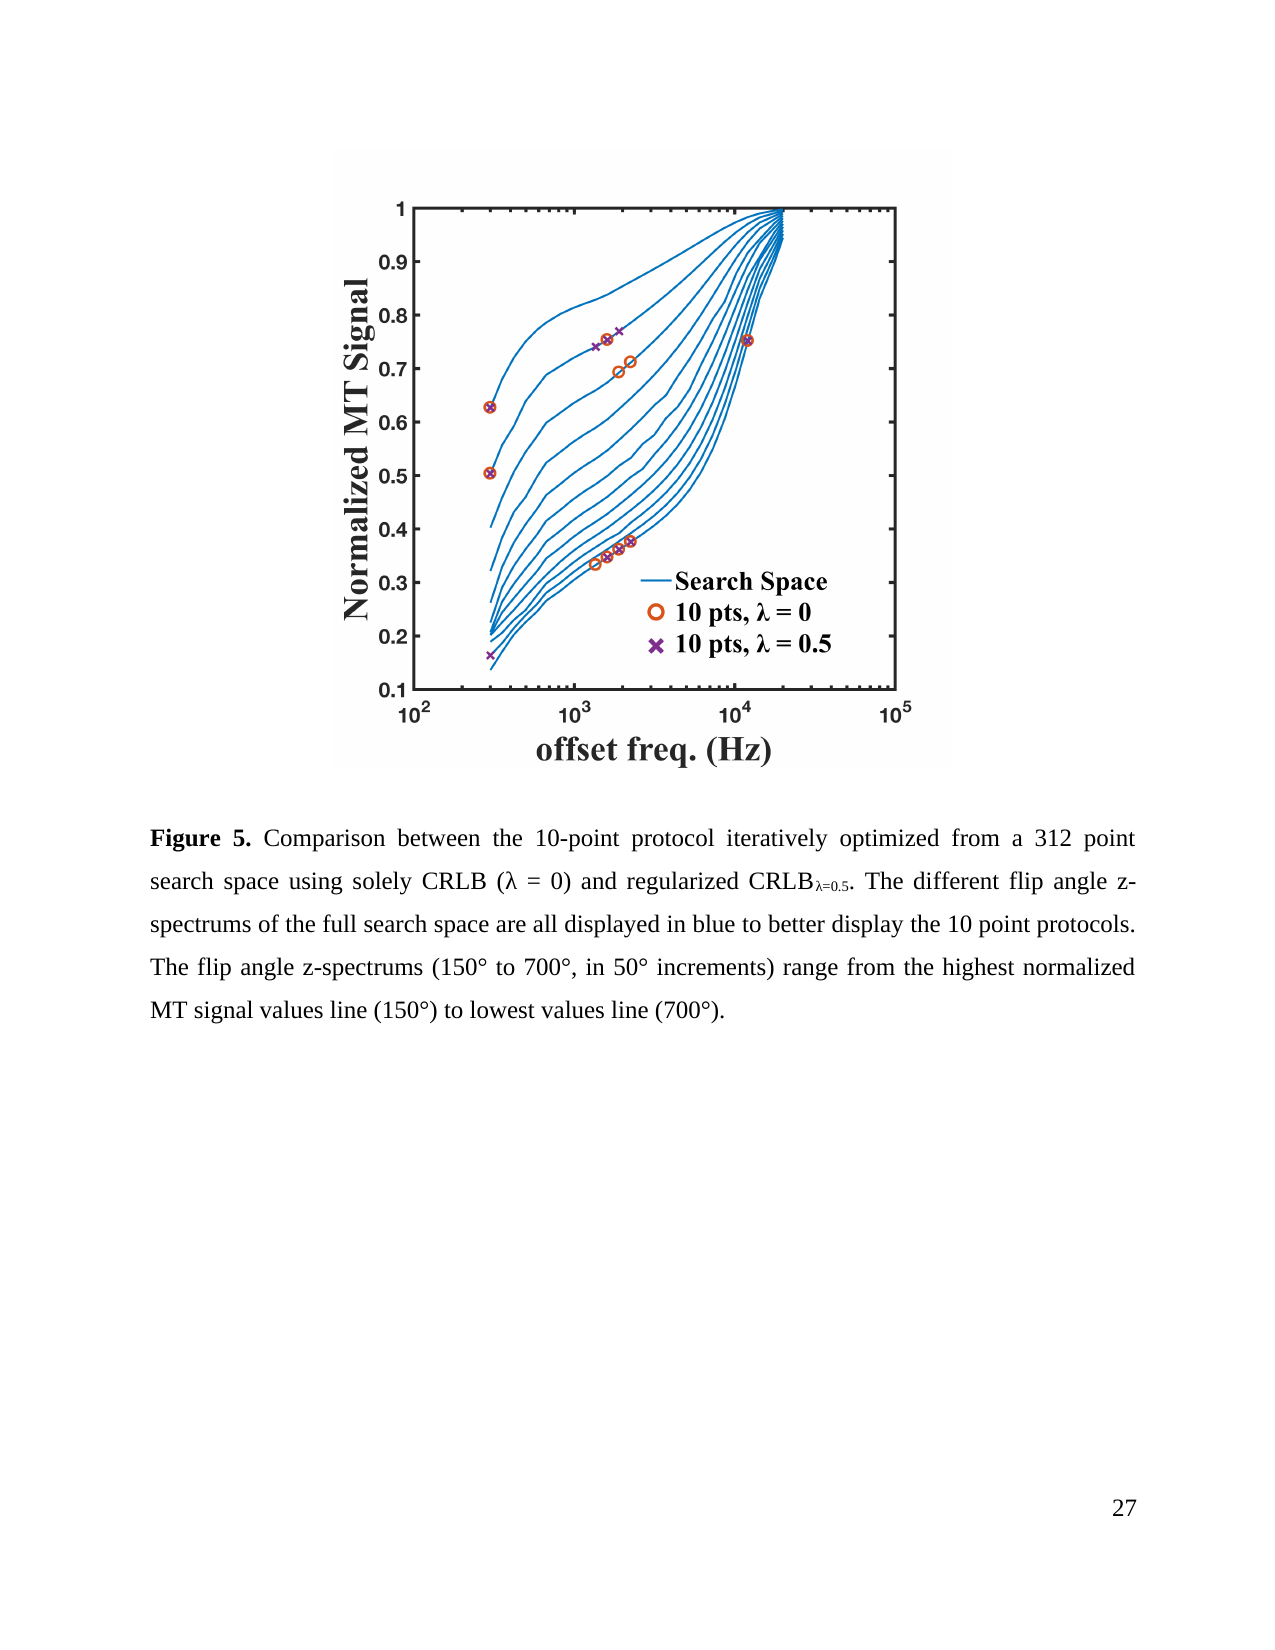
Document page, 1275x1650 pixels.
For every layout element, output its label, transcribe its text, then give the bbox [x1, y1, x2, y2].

picture [333, 150, 954, 770]
text Figure 5. Comparison between the 10-point protocol iteratively optimized from a 312 point search space using solely CRLB (λ = 0) and regularized CRLBλ=0.5. The different flip angle z-spectrums of the full search space are all displayed in blue to better display the 10 point protocols. The flip angle z-spectrums (150° to 700°, in 50° increments) range from the highest normalized MT signal values line (150°) to lowest values line (700°). [150, 823, 1137, 1024]
